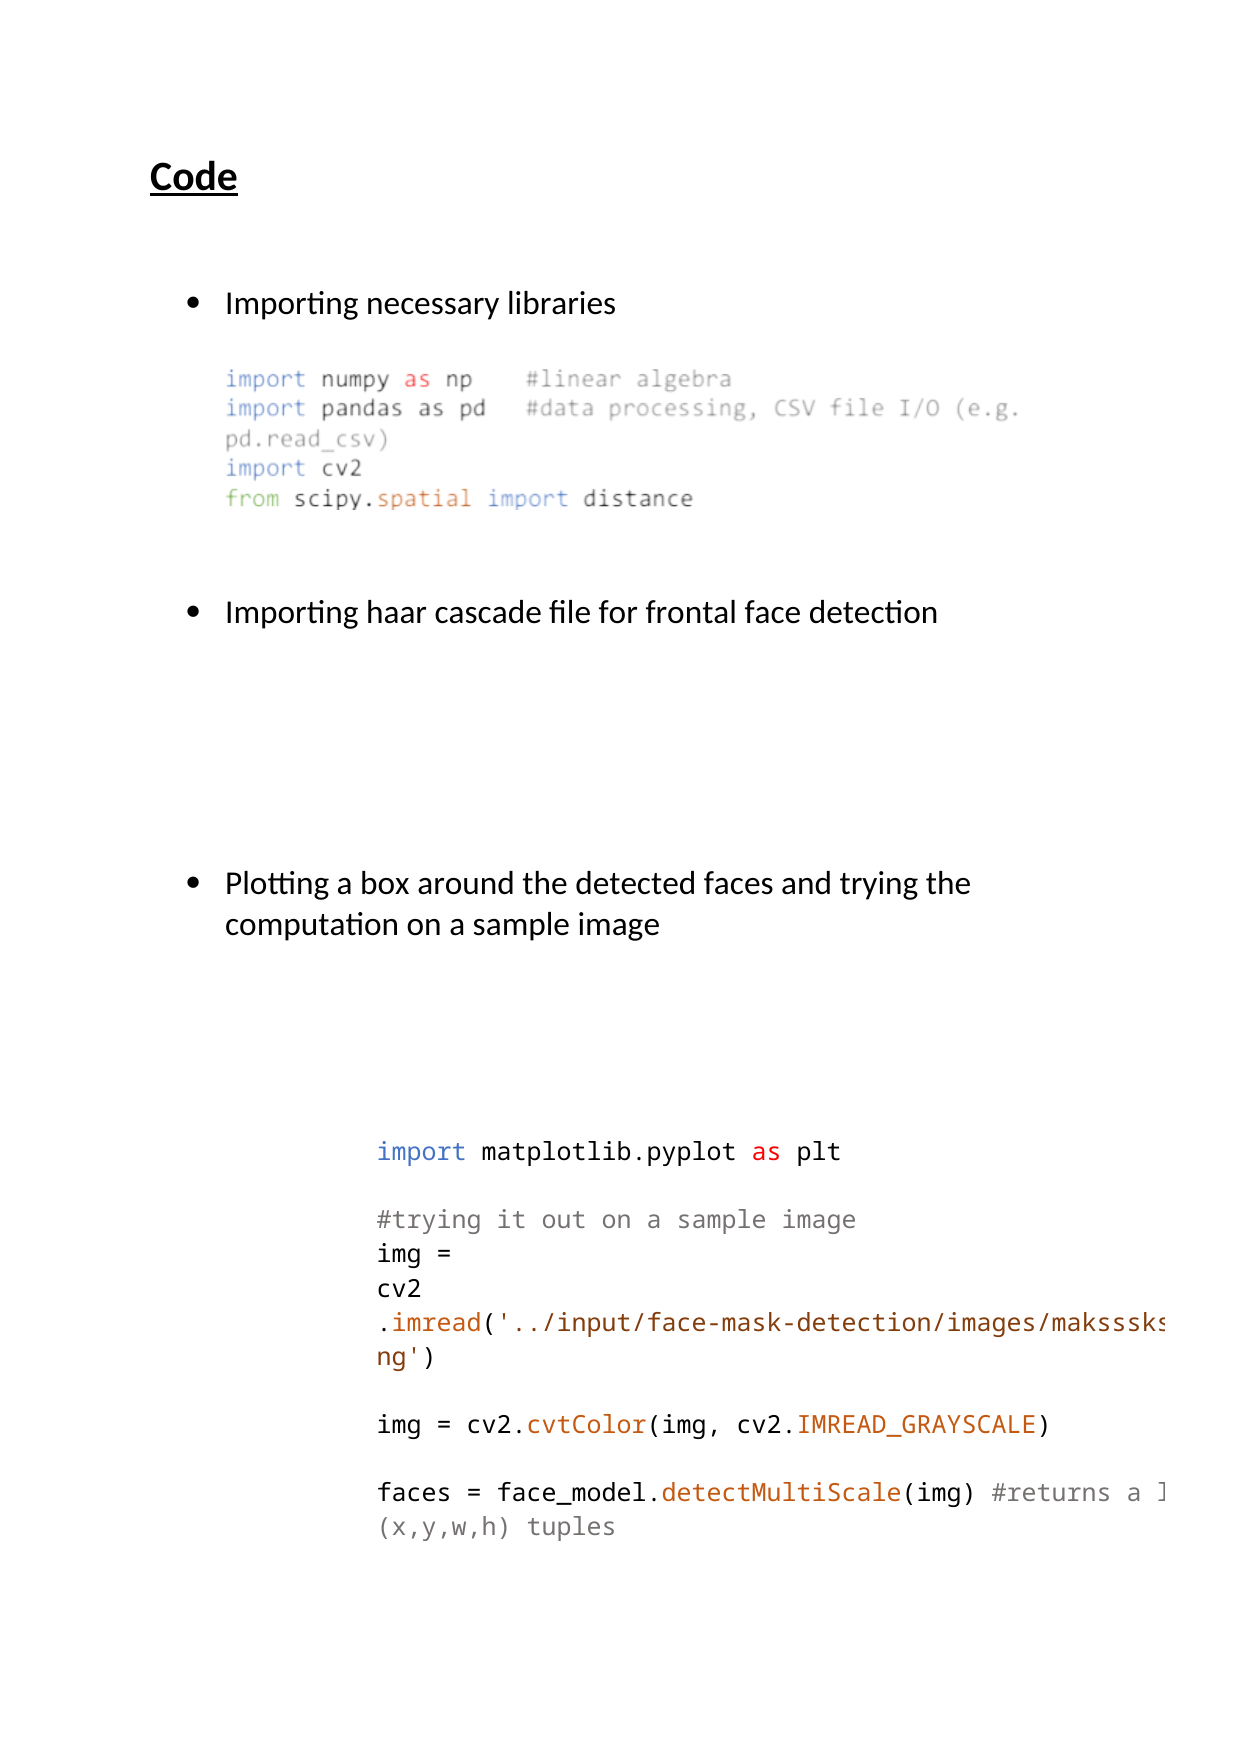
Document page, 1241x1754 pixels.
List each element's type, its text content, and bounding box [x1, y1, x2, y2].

list Plotting a box around the detected faces and trying the computation on a sample image [187, 862, 1090, 943]
list Importing necessary libraries [187, 282, 1090, 323]
list Importing haar cascade file for frontal face detection [187, 591, 1090, 632]
text Code [150, 150, 1090, 201]
